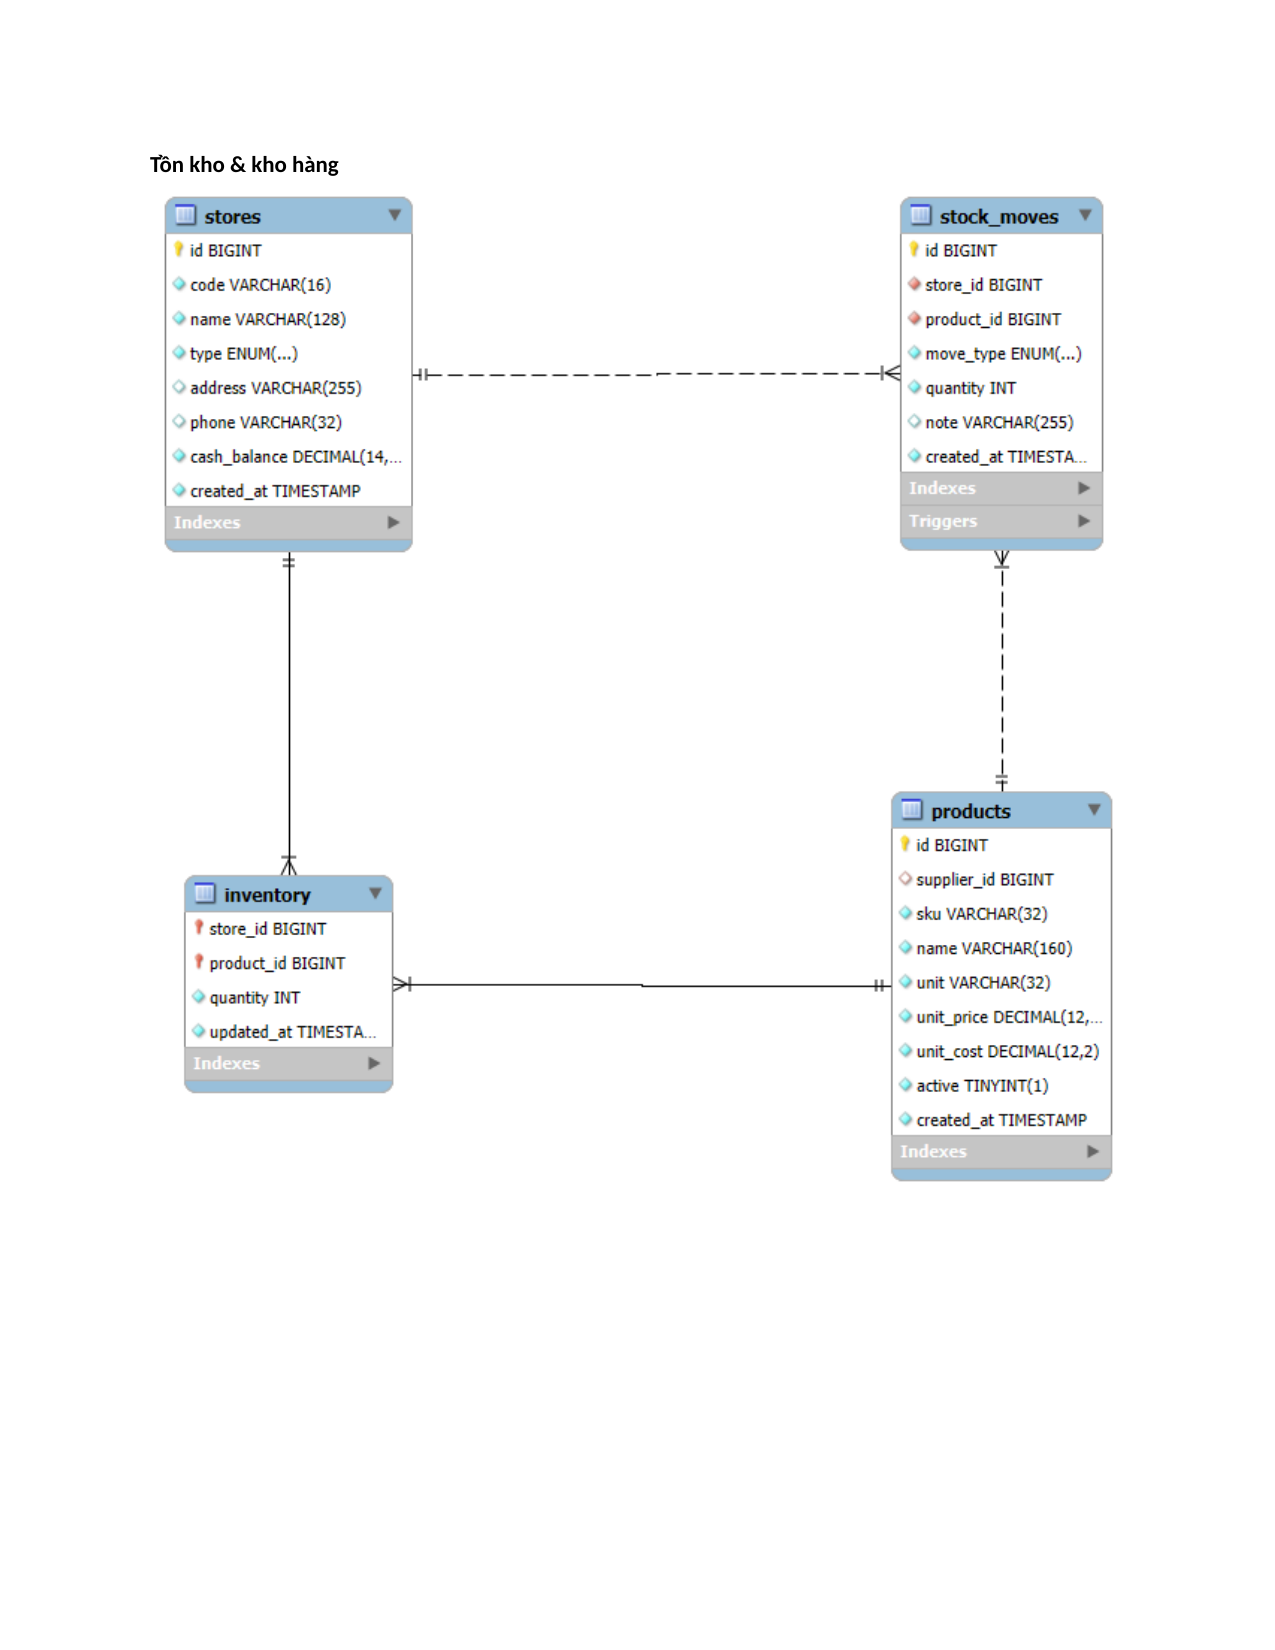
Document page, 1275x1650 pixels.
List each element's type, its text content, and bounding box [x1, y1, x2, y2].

text Tồn kho & kho hàng [150, 150, 1125, 182]
picture [150, 182, 1125, 1195]
